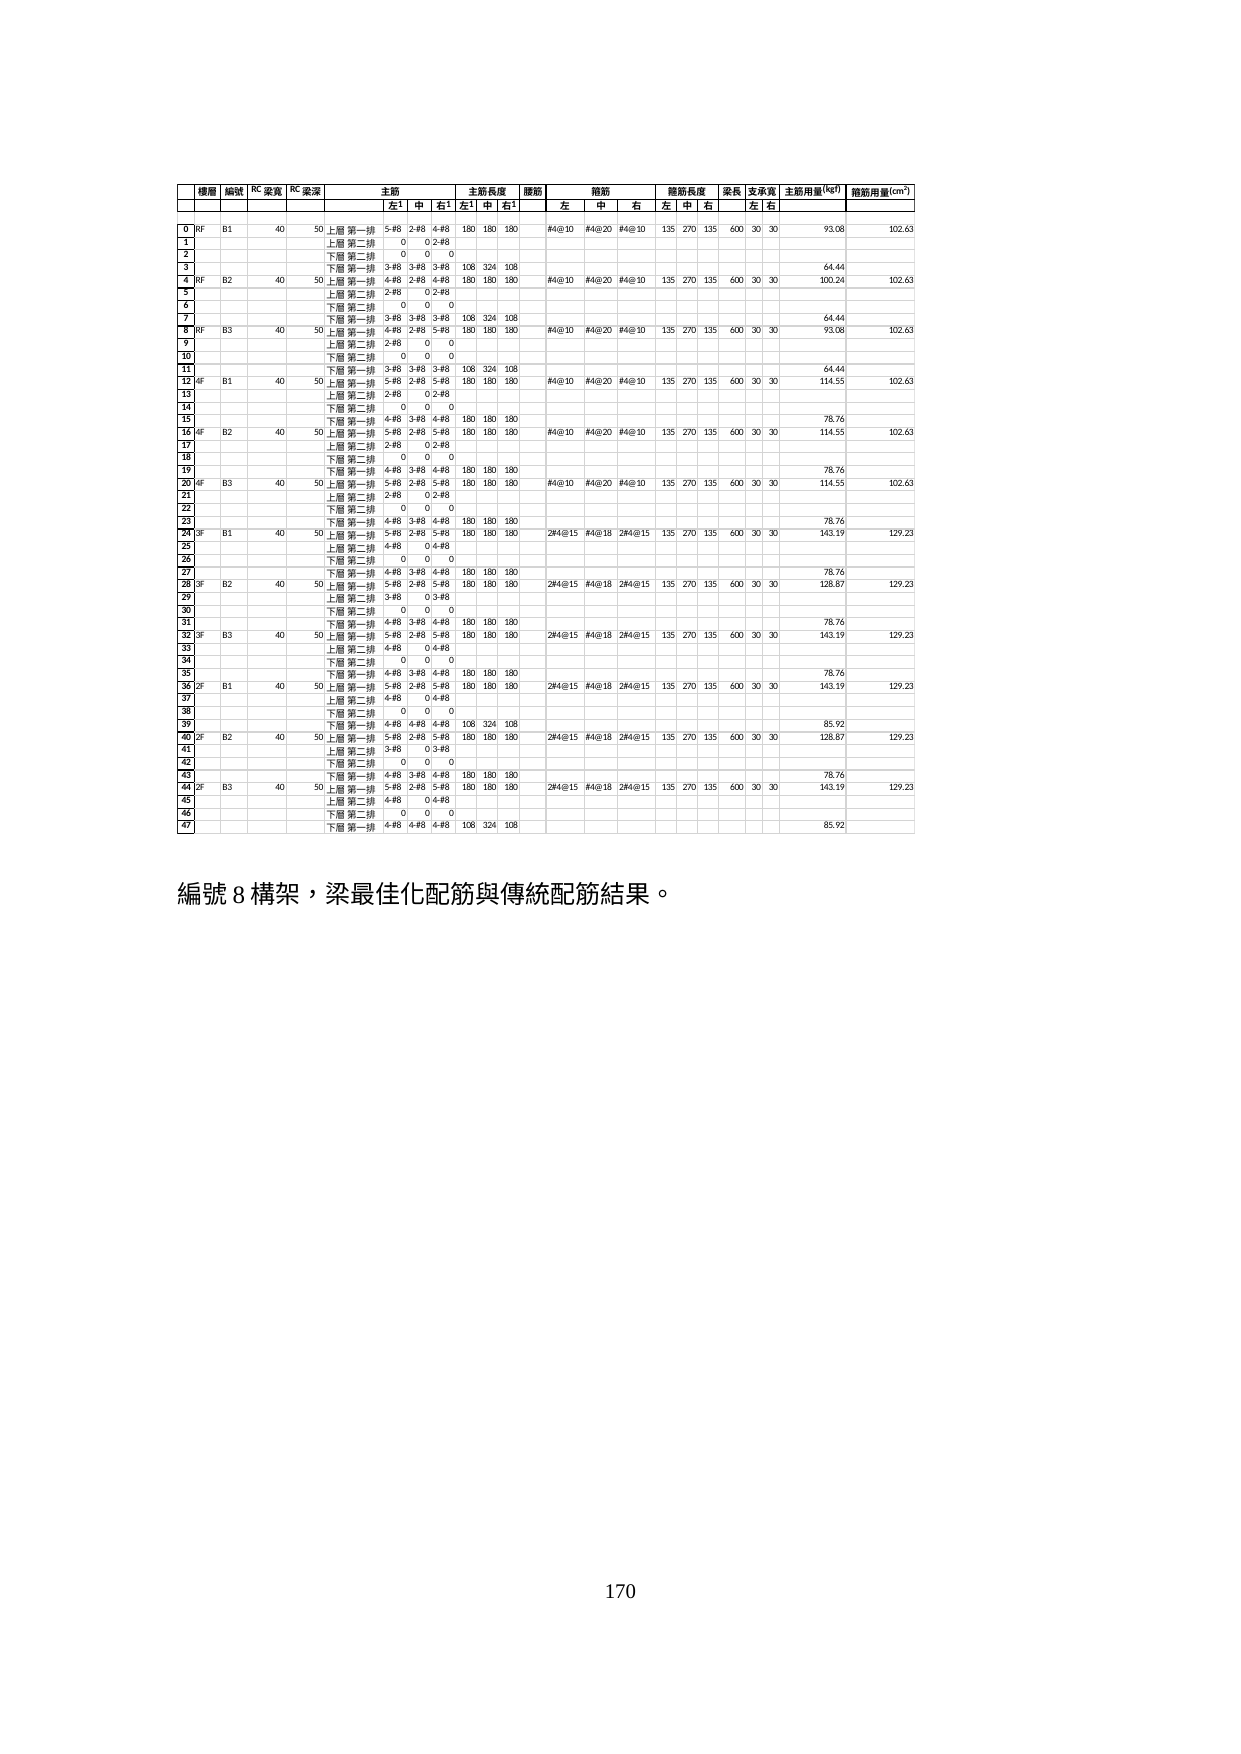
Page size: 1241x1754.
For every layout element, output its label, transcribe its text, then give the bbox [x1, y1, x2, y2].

text 編號8構架，梁最佳化配筋與傳統配筋結果。 [177, 873, 1063, 911]
